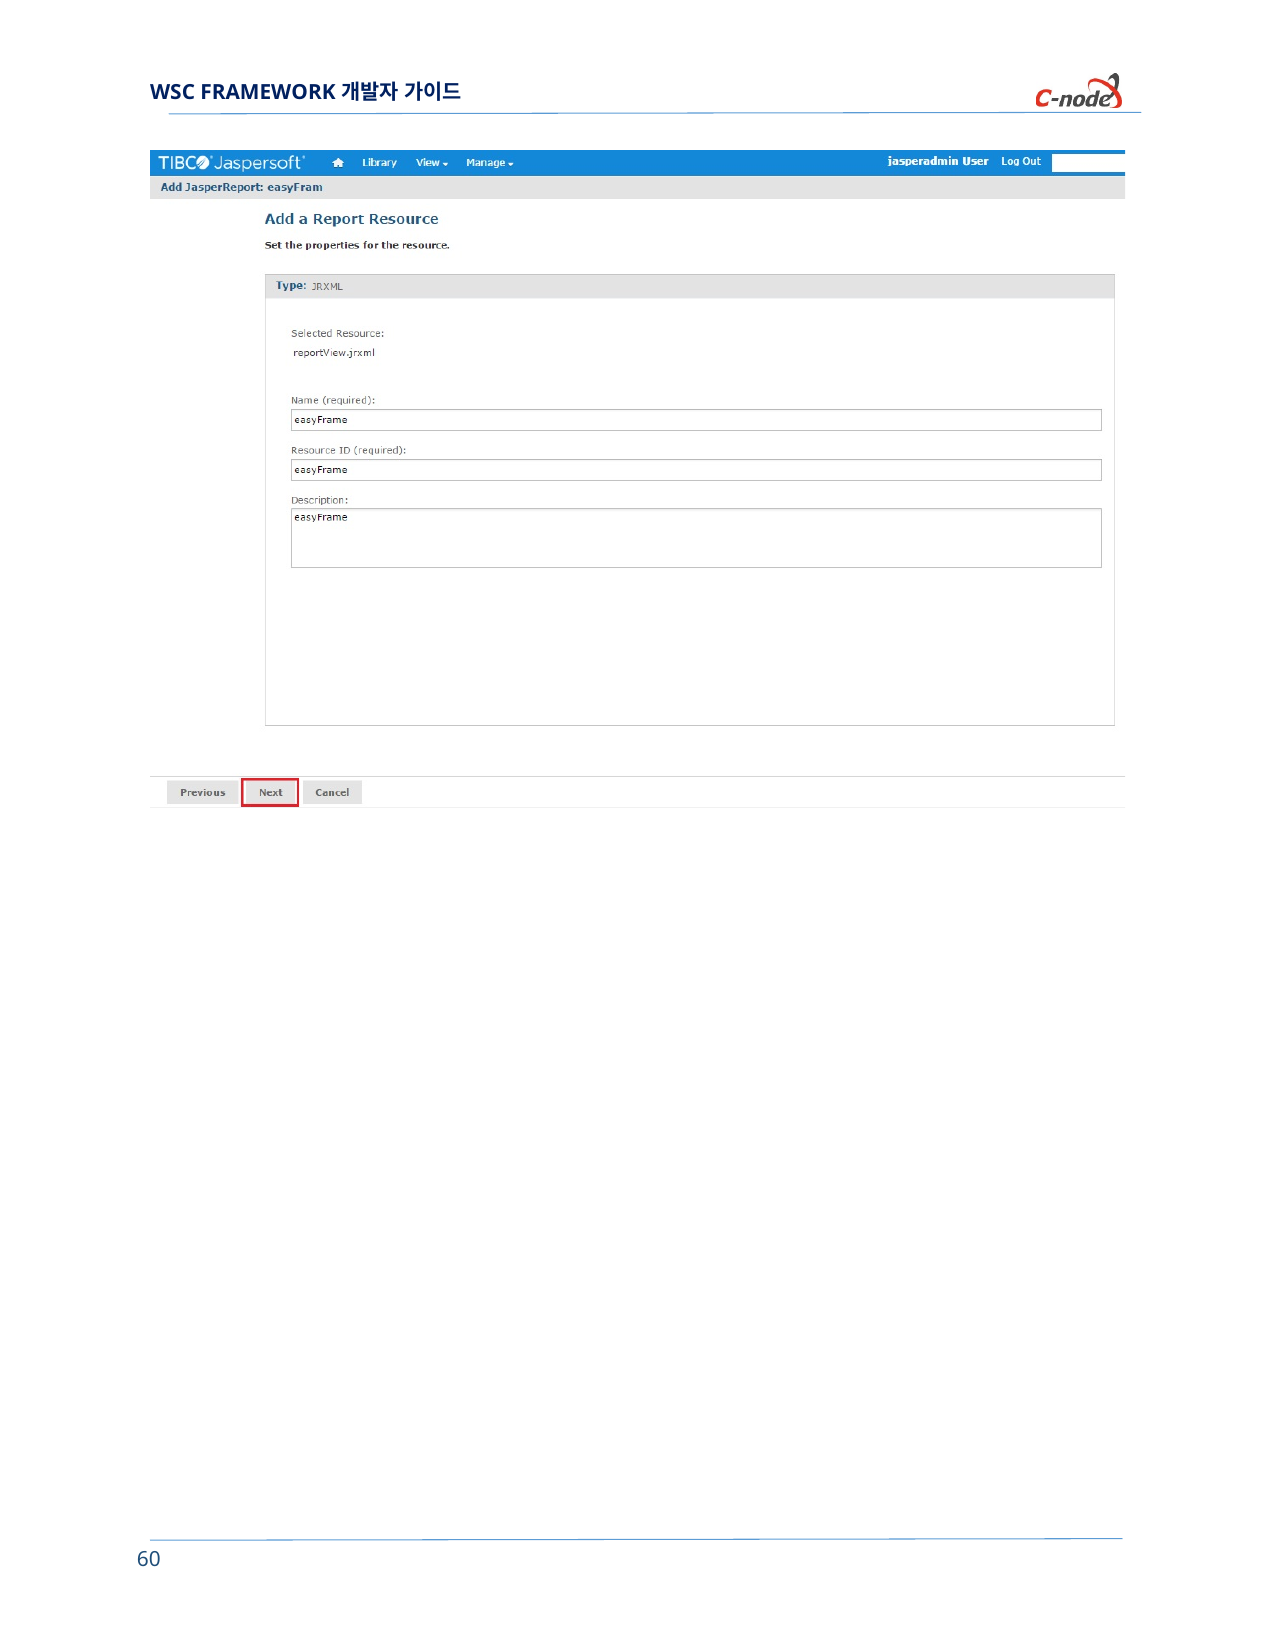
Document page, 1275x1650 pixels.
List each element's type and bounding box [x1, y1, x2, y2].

picture [1036, 73, 1122, 108]
picture [150, 150, 1125, 808]
